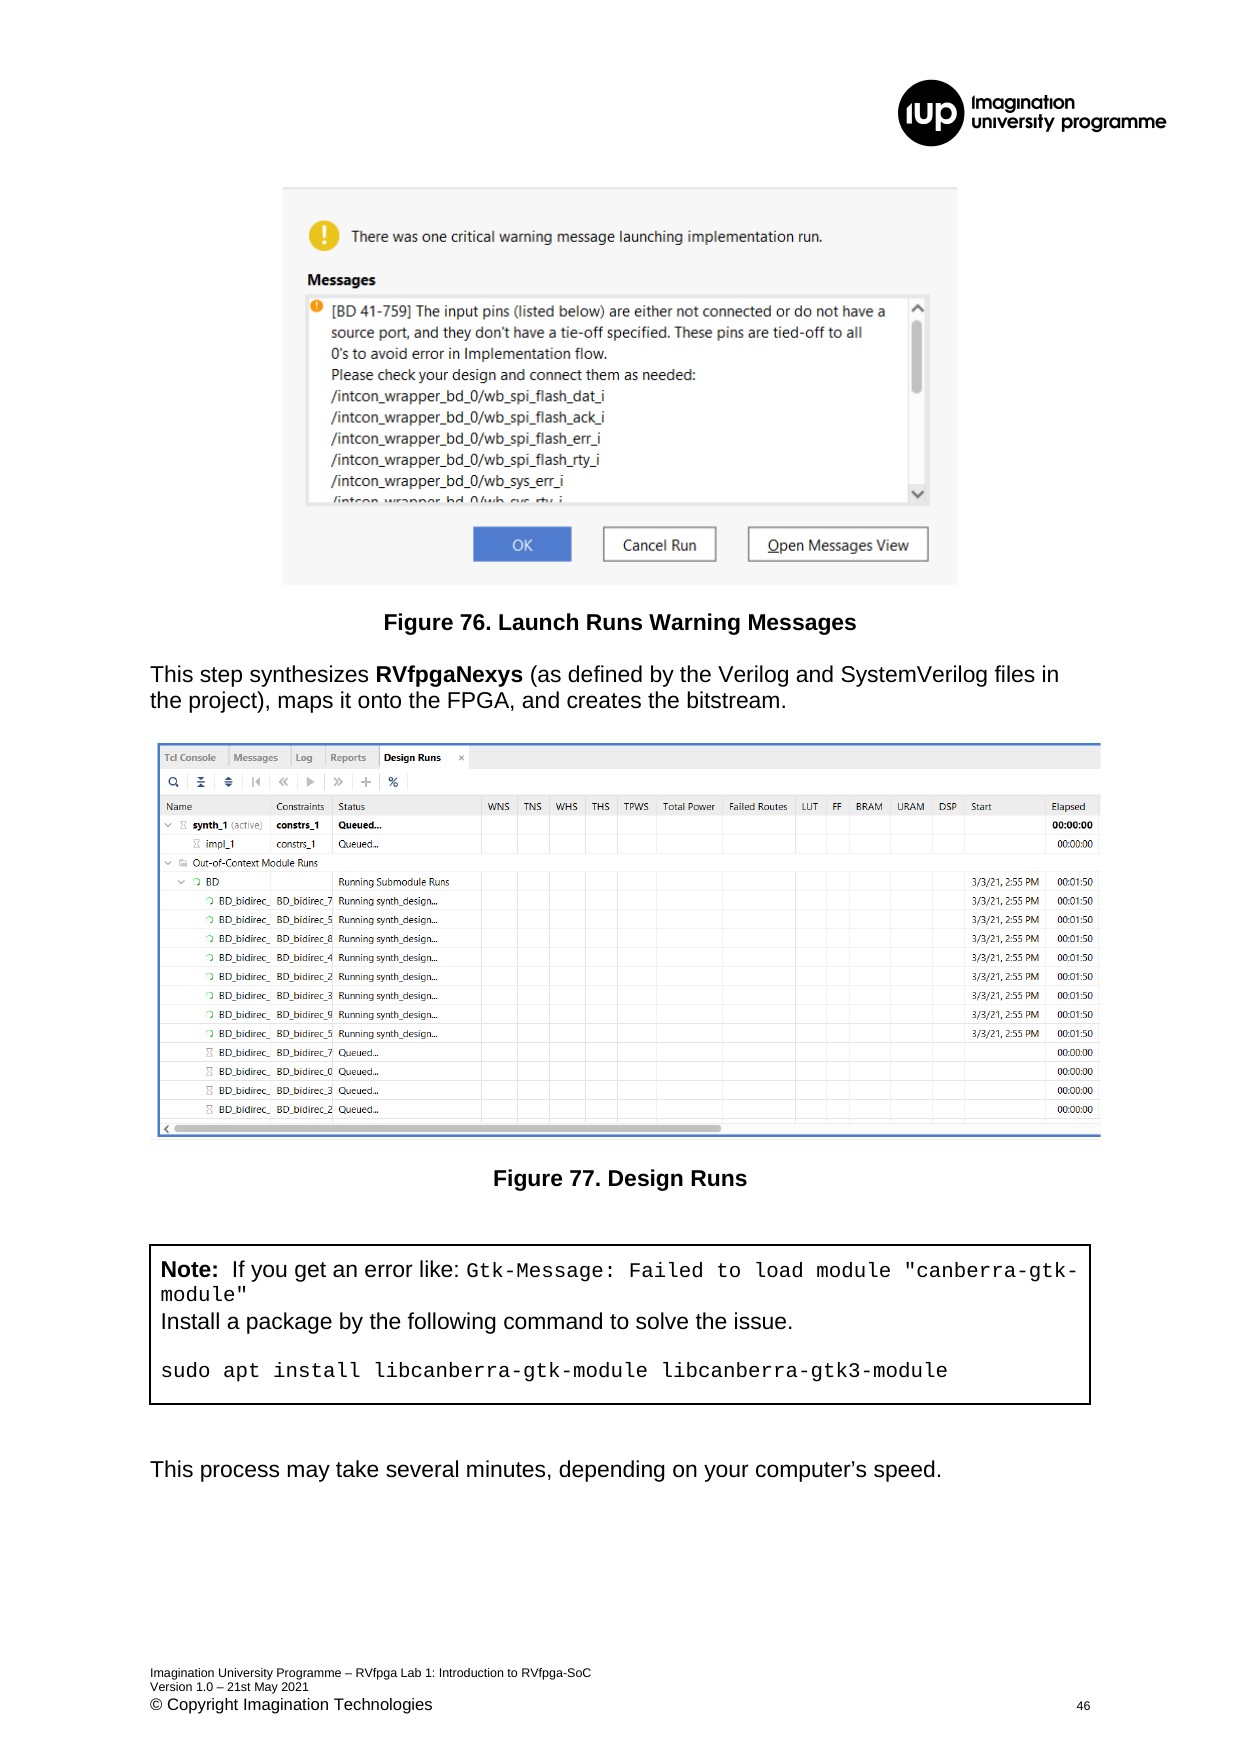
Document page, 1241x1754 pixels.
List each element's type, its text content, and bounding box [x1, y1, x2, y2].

text Figure 77. Design Runs [150, 1165, 1090, 1191]
picture [896, 78, 1168, 148]
picture [282, 187, 958, 585]
table_header Note: If you get an error like: Gtk-Message: Failed to load module "canberra-gtk-module" Install a package by the following command to solve the issue. sudo apt install libcanberra-gtk-module libcanberra-gtk3-module [151, 1246, 1089, 1402]
text This process may take several minutes, depending on your computer’s speed. [150, 1456, 1090, 1482]
text This step synthesizes RVfpgaNexys (as defined by the Verilog and SystemVerilog files in the project), maps it onto the FPGA, and creates the bitstream. [150, 661, 1090, 713]
picture [150, 738, 1101, 1140]
text Figure 76. Launch Runs Warning Messages [150, 609, 1090, 636]
